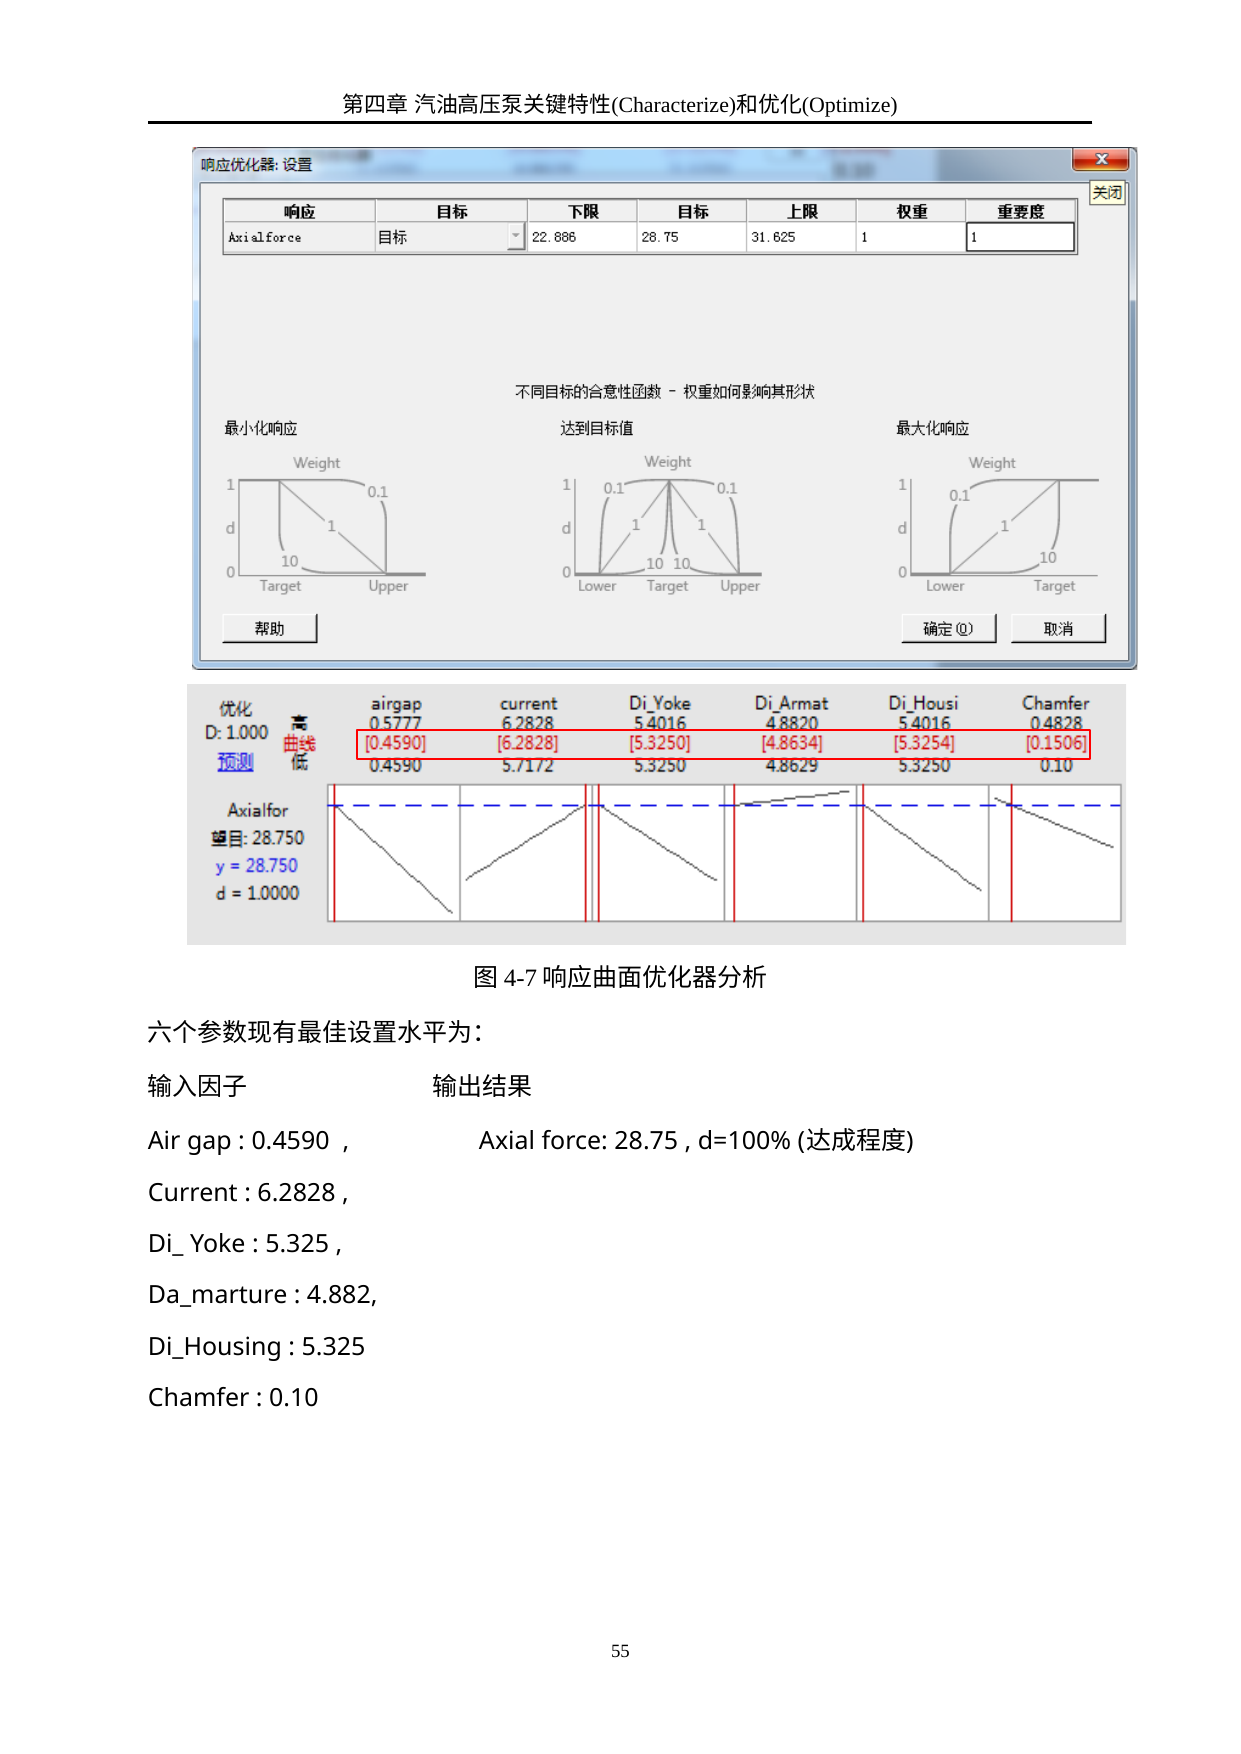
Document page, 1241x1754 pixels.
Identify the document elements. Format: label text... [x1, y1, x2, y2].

text 图4-7响应曲面优化器分析 [148, 958, 1092, 994]
text 输入因子 输出结果 [148, 1066, 1092, 1103]
picture [192, 147, 1138, 670]
text Chamfer : 0.10 [148, 1379, 1092, 1413]
text Current : 6.2828 , [148, 1175, 1092, 1209]
text 六个参数现有最佳设置水平为： [148, 1012, 1092, 1048]
text Da_marture : 4.882, [148, 1277, 1092, 1311]
text Di_Housing : 5.325 [148, 1328, 1092, 1362]
text Di_ Yoke : 5.325 , [148, 1226, 1092, 1260]
text Air gap : 0.4590 , Axial force: 28.75 , d=100% (达成程度) [148, 1121, 1092, 1157]
